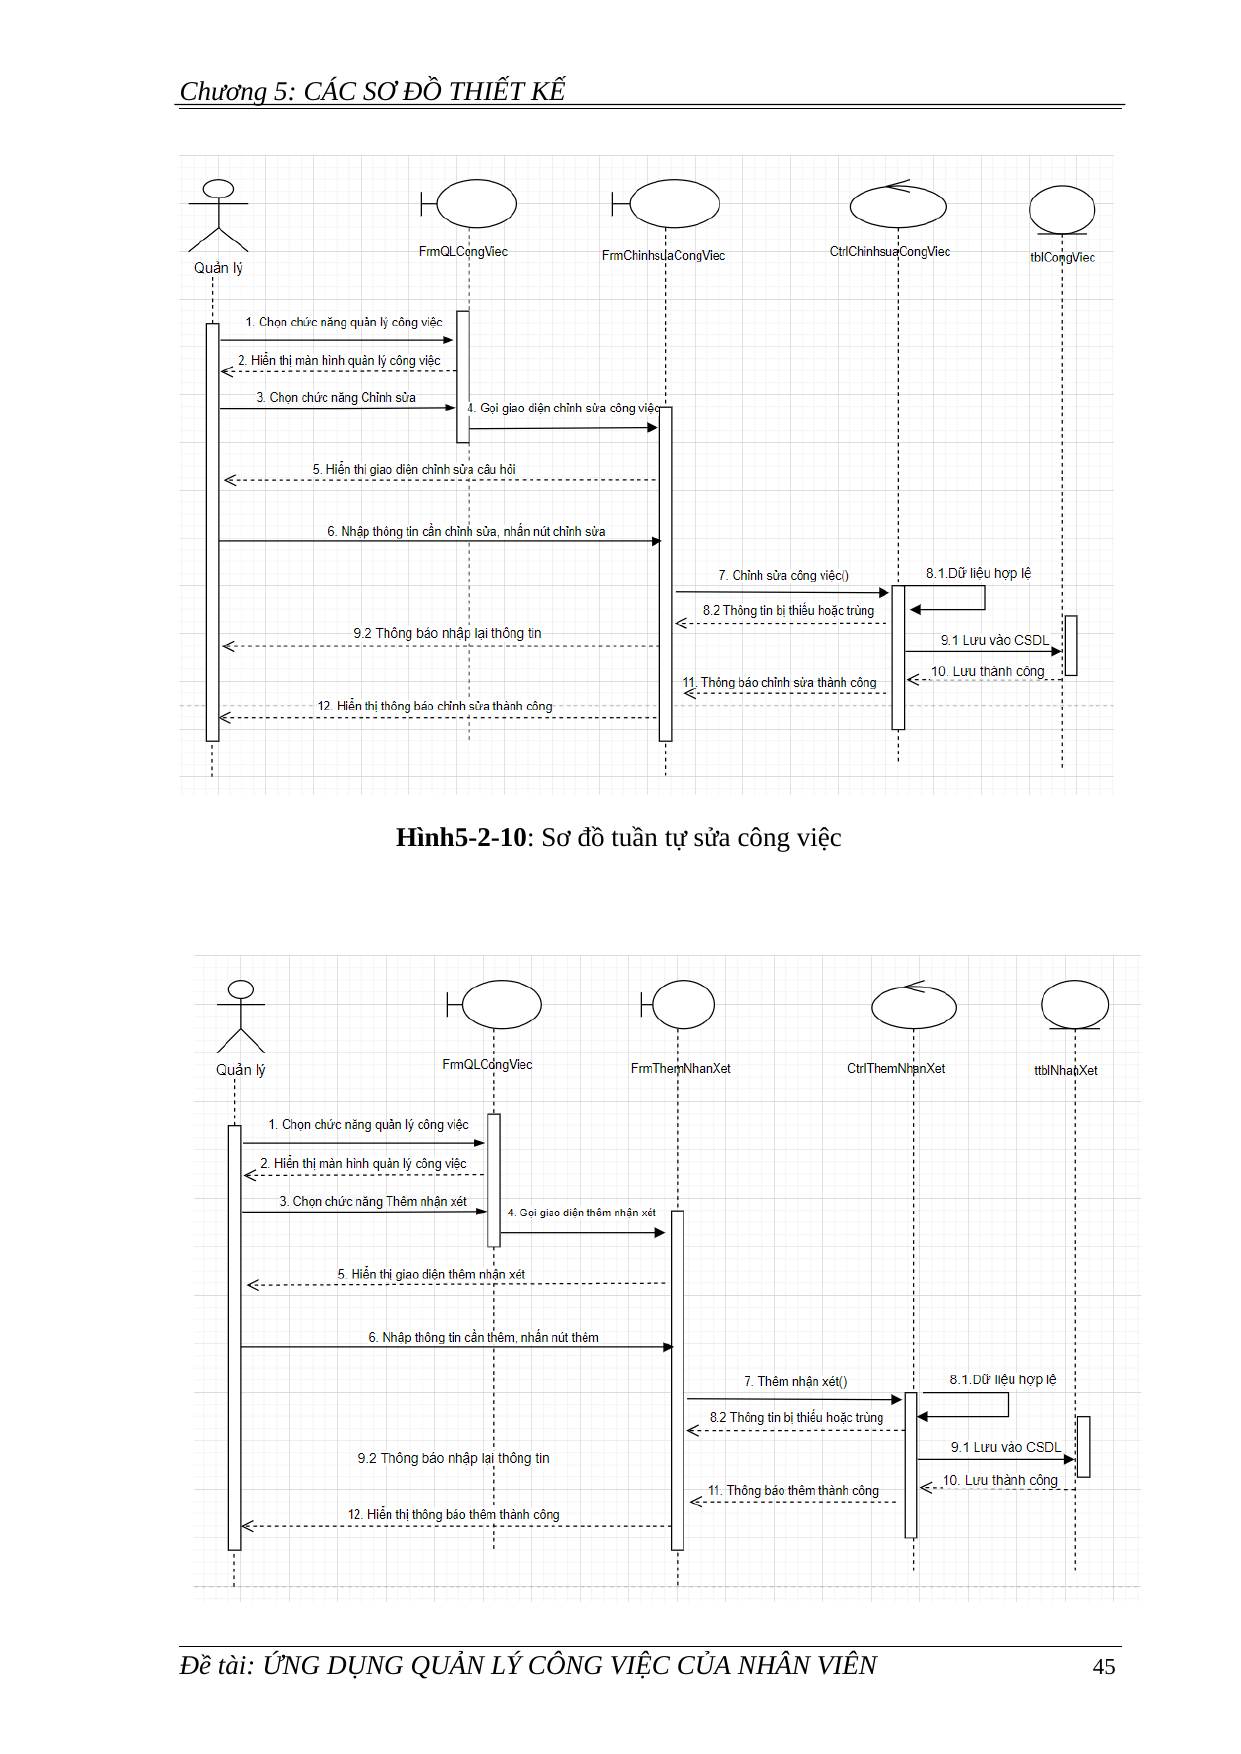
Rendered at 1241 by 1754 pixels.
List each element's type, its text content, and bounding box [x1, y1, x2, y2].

picture [193, 955, 1142, 1602]
picture [179, 155, 1114, 795]
